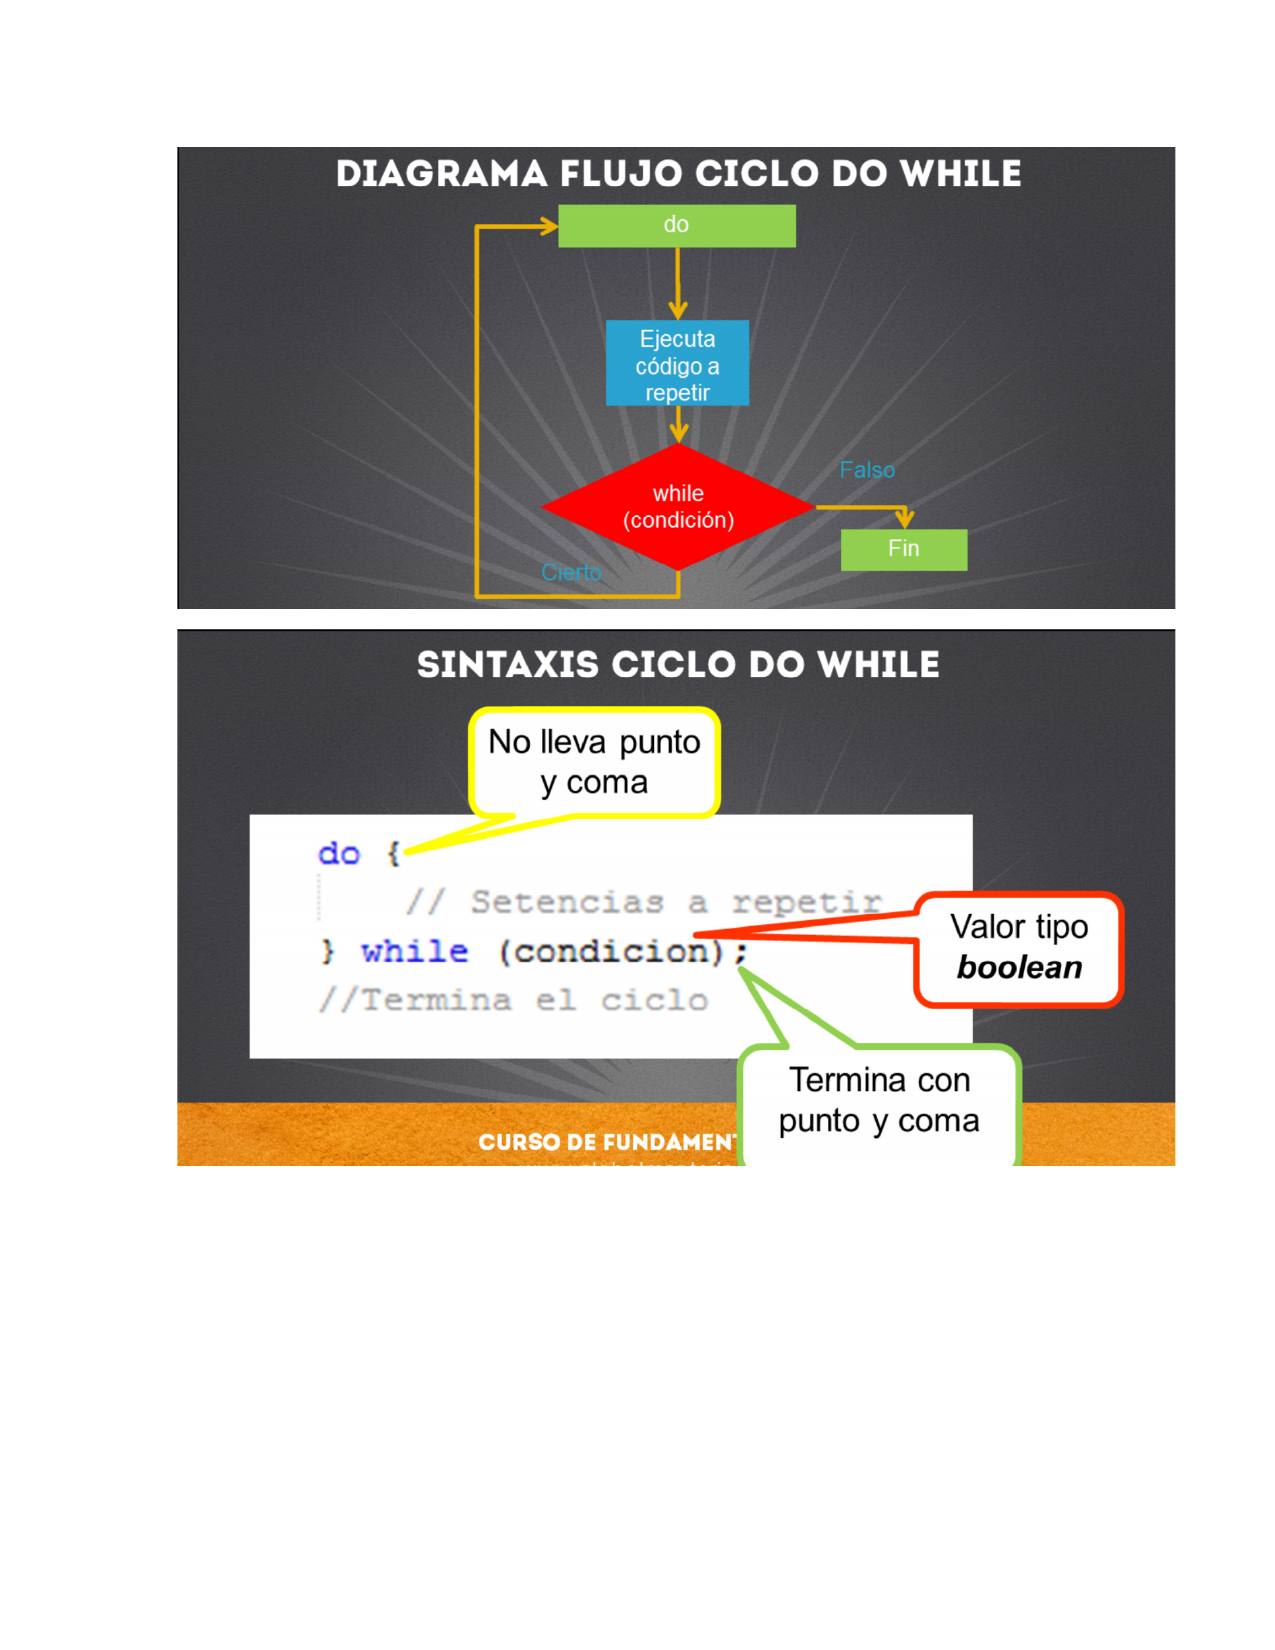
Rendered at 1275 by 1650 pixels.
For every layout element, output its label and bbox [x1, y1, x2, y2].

picture [177, 627, 1176, 1166]
picture [177, 147, 1176, 609]
